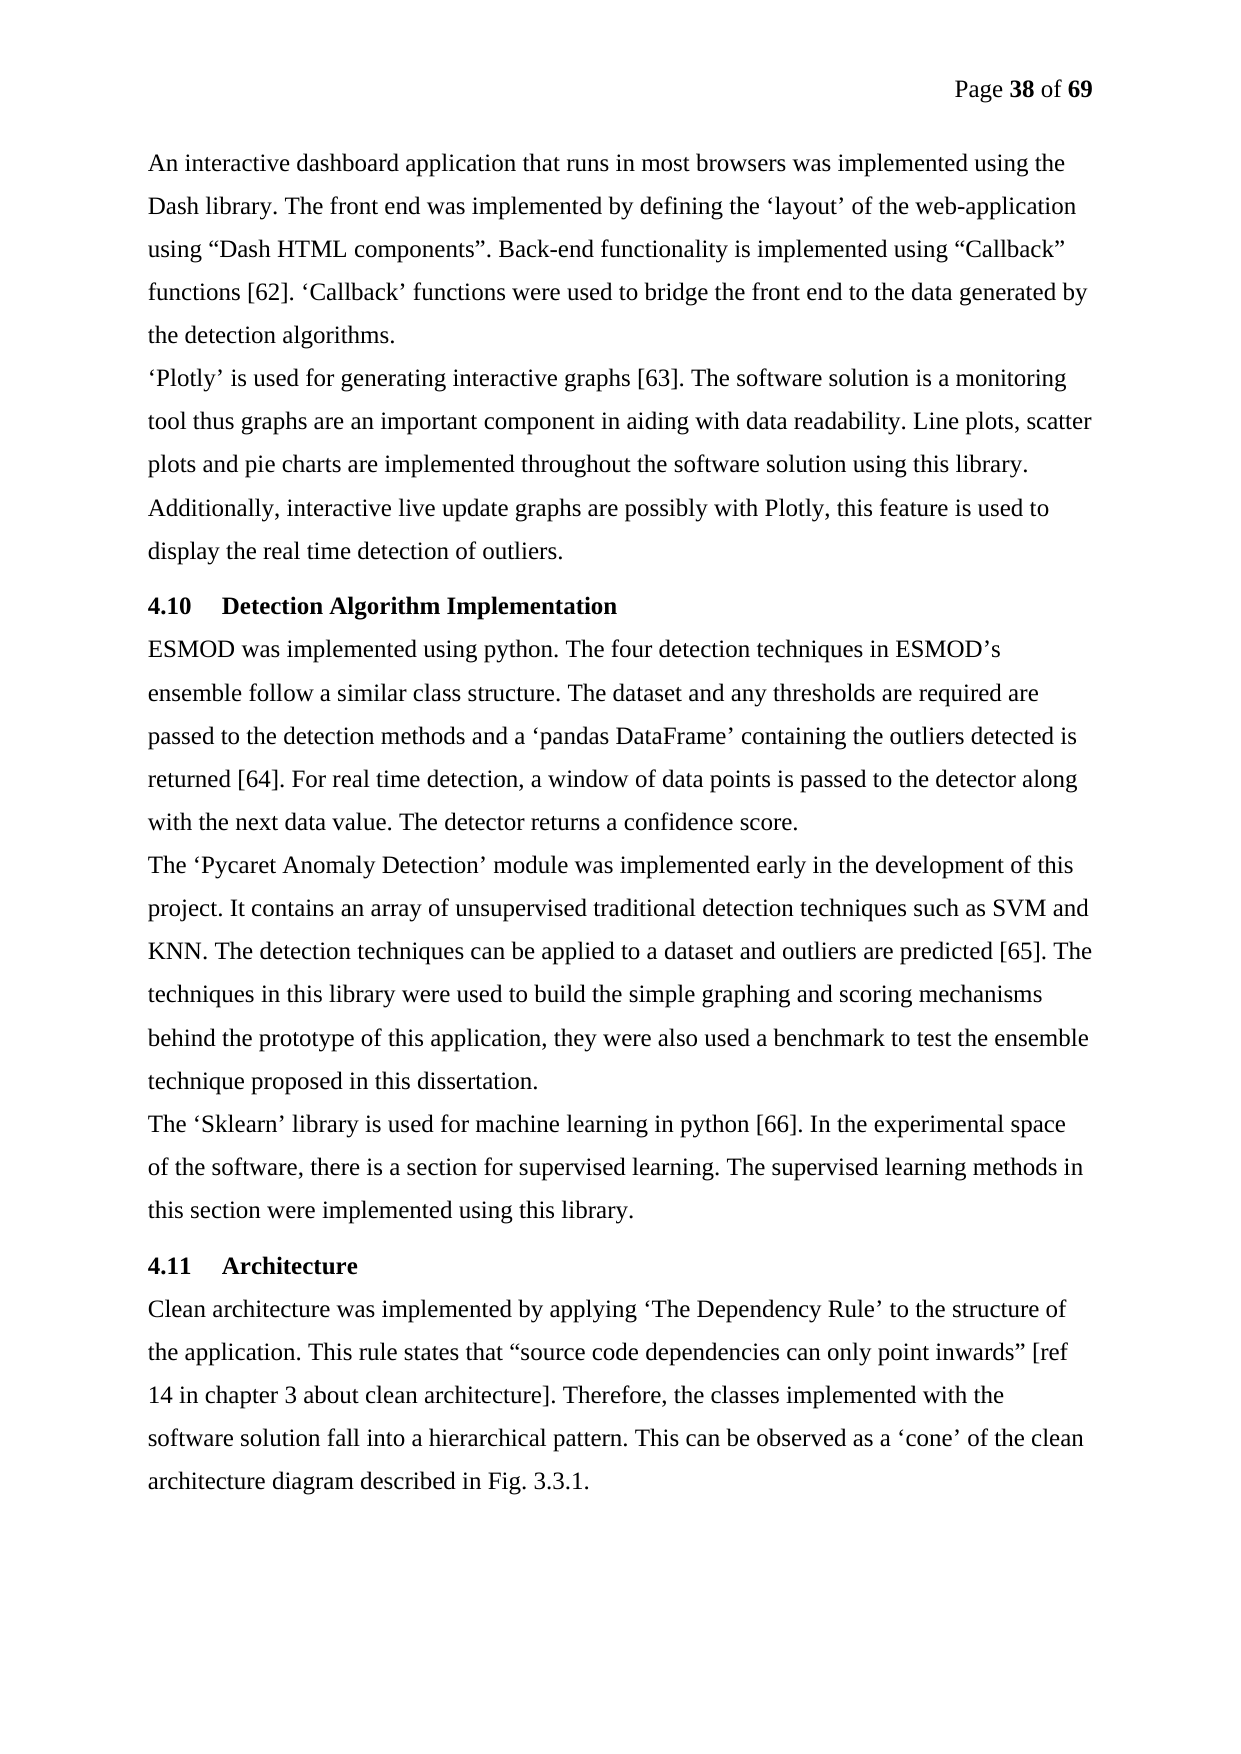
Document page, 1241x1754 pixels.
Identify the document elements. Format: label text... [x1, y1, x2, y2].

text Detection Algorithm Implementation [148, 591, 1092, 620]
text Clean architecture was implemented by applying ‘The Dependency Rule’ to the structure of the application. This rule states that “source code dependencies can only point inwards” [ref 14 in chapter 3 about clean architecture]. Therefore, the classes implemented with the software solution fall into a hierarchical pattern. This can be observed as a ‘cone’ of the clean architecture diagram described in Fig. 3.3.1. [148, 1294, 1092, 1495]
text Architecture [148, 1251, 1092, 1279]
text ‘Plotly’ is used for generating interactive graphs [63]. The software solution is a monitoring tool thus graphs are an important component in aiding with data readability. Line plots, scatter plots and pie charts are implemented throughout the software solution using this library. Additionally, interactive live update graphs are possibly with Plotly, this feature is used to display the real time detection of outliers. [148, 363, 1092, 564]
text The ‘Pycaret Anomaly Detection’ module was implemented early in the development of this project. It contains an array of unsupervised traditional detection techniques such as SVM and KNN. The detection techniques can be applied to a dataset and outliers are predicted [65]. The techniques in this library were used to build the simple graphing and scoring mechanisms behind the prototype of this application, they were also used a benchmark to test the ensemble technique proposed in this dissertation. [148, 850, 1092, 1094]
text An interactive dashboard application that runs in most browsers was implemented using the Dash library. The front end was implemented by defining the ‘layout’ of the web-application using “Dash HTML components”. Back-end functionality is implemented using “Callback” functions [62]. ‘Callback’ functions were used to bridge the front end to the data generated by the detection algorithms. [148, 148, 1092, 349]
text ESMOD was implemented using python. The four detection techniques in ESMOD’s ensemble follow a similar class structure. The dataset and any thresholds are required are passed to the detection methods and a ‘pandas DataFrame’ containing the outliers detected is returned [64]. For real time detection, a window of data points is passed to the detector along with the next data value. The detector returns a confidence score. [148, 634, 1092, 836]
text The ‘Sklearn’ library is used for machine learning in python [66]. In the experimental space of the software, there is a section for supervised learning. The supervised learning methods in this section were implemented using this library. [148, 1109, 1092, 1224]
